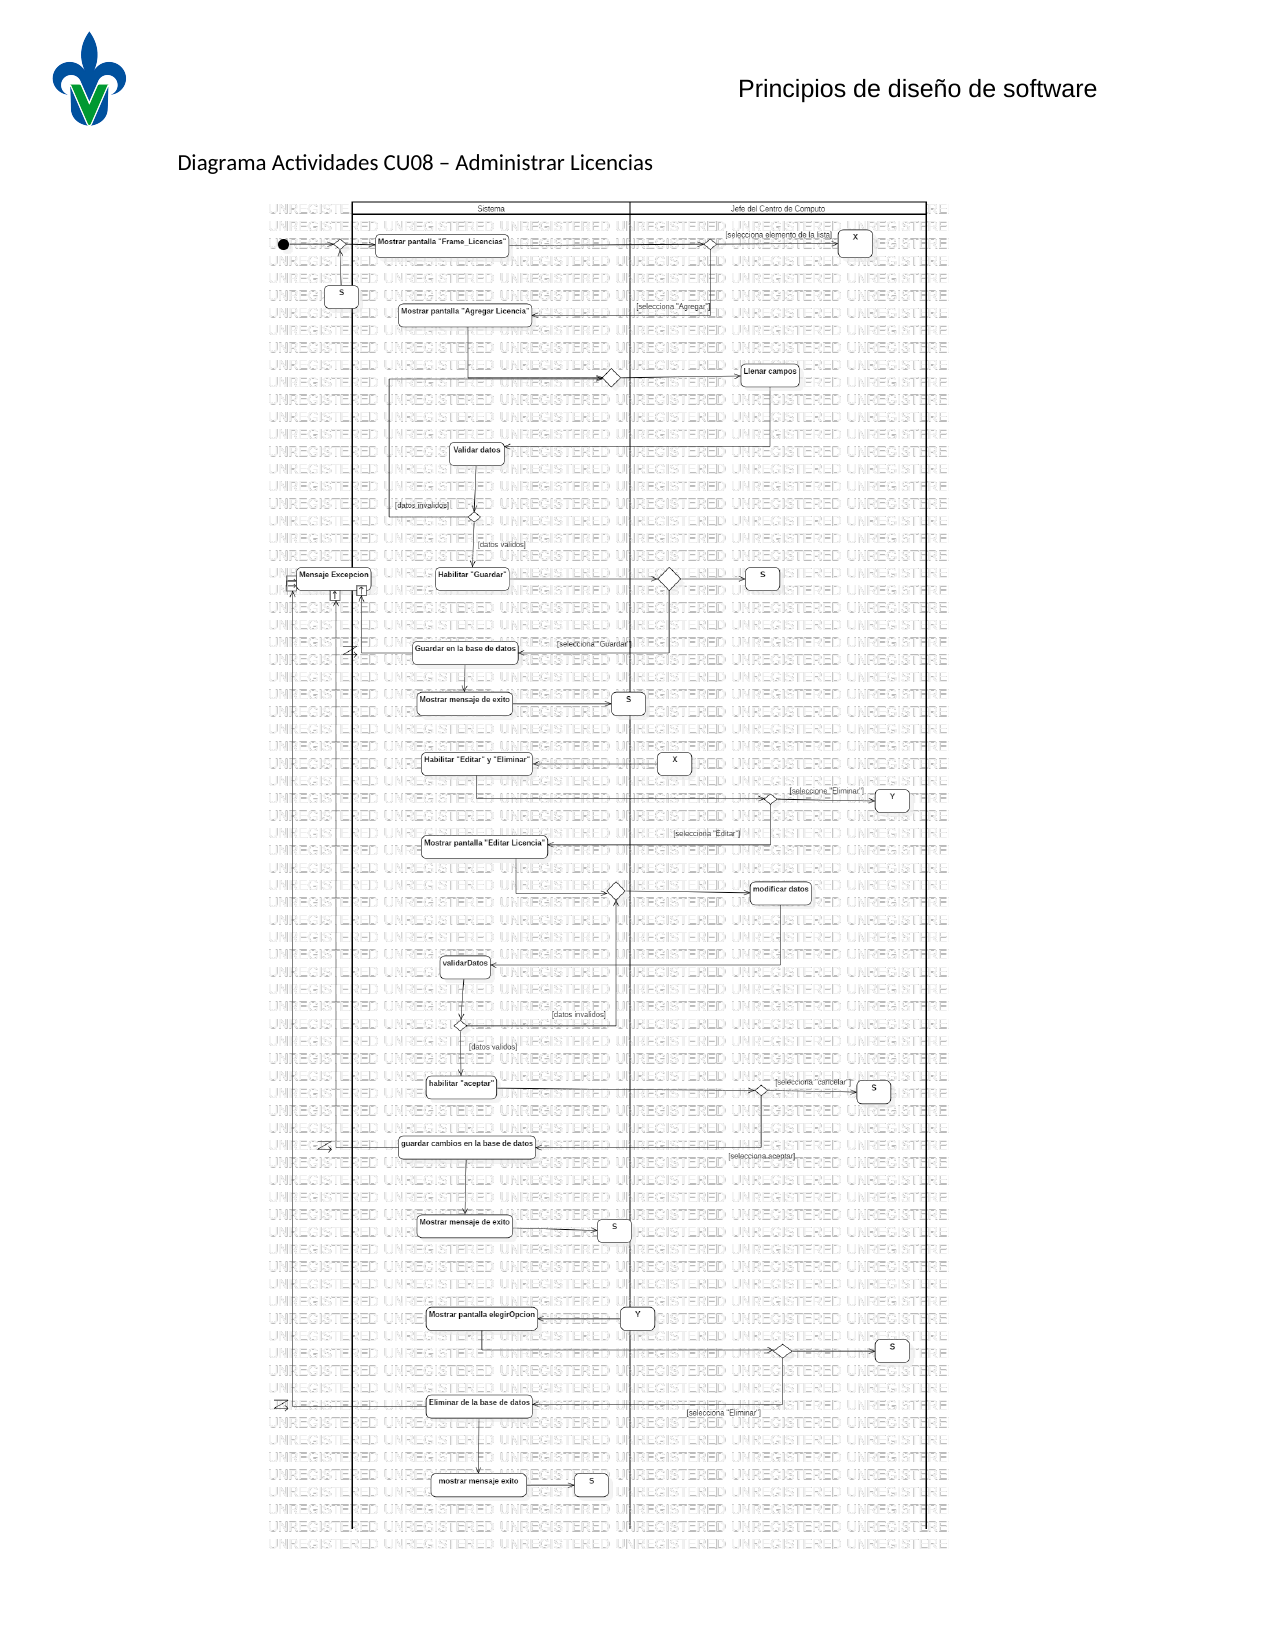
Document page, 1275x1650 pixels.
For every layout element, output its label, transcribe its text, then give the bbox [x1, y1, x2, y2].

picture [268, 196, 949, 1552]
text Diagrama Actividades CU08 – Administrar Licencias [177, 148, 1098, 176]
picture [23, 31, 151, 127]
